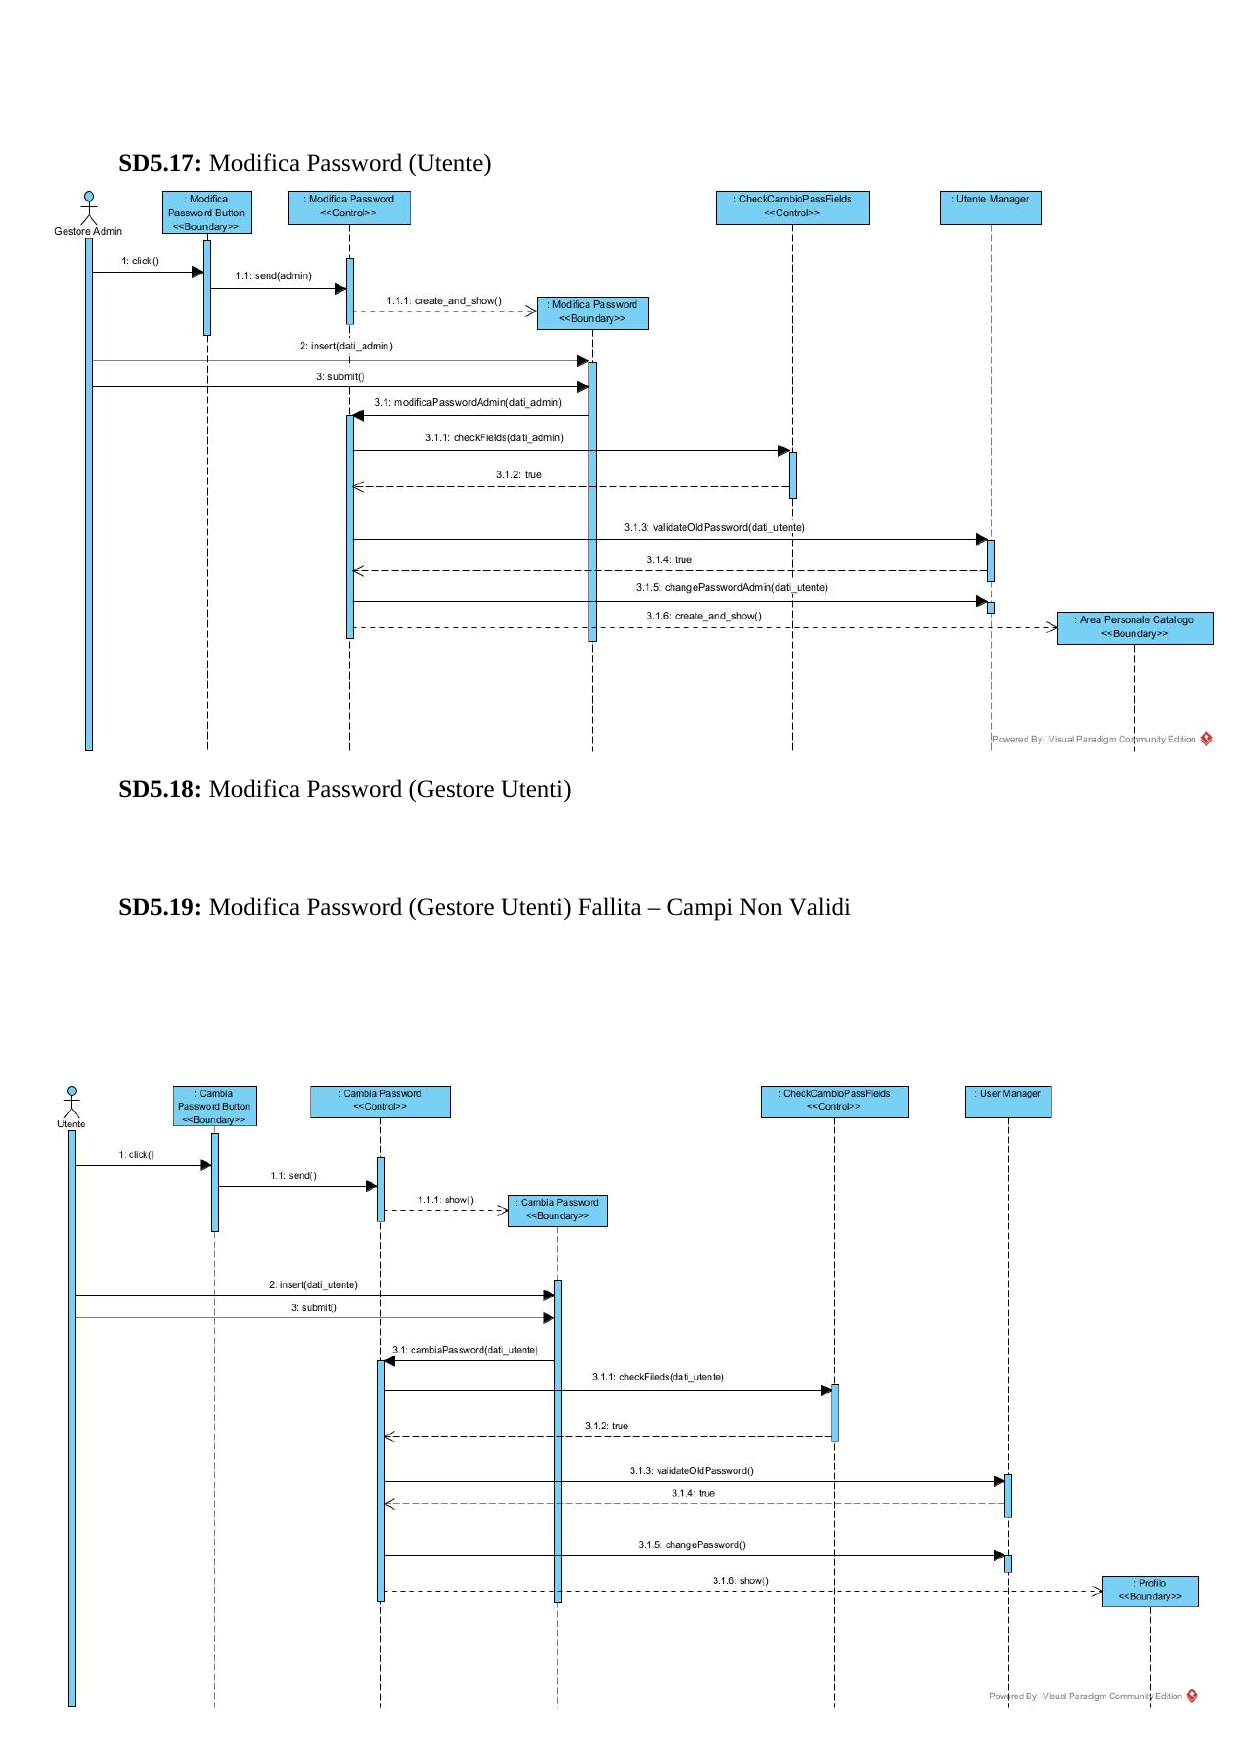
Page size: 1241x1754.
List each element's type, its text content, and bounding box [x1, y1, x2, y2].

text SD5.19: Modifica Password (Gestore Utenti) Fallita – Campi Non Validi [118, 892, 1122, 921]
text SD5.17: Modifica Password (Utente) [118, 148, 1122, 176]
picture [43, 1084, 1202, 1710]
picture [43, 189, 1217, 754]
text SD5.18: Modifica Password (Gestore Utenti) [118, 754, 1122, 803]
